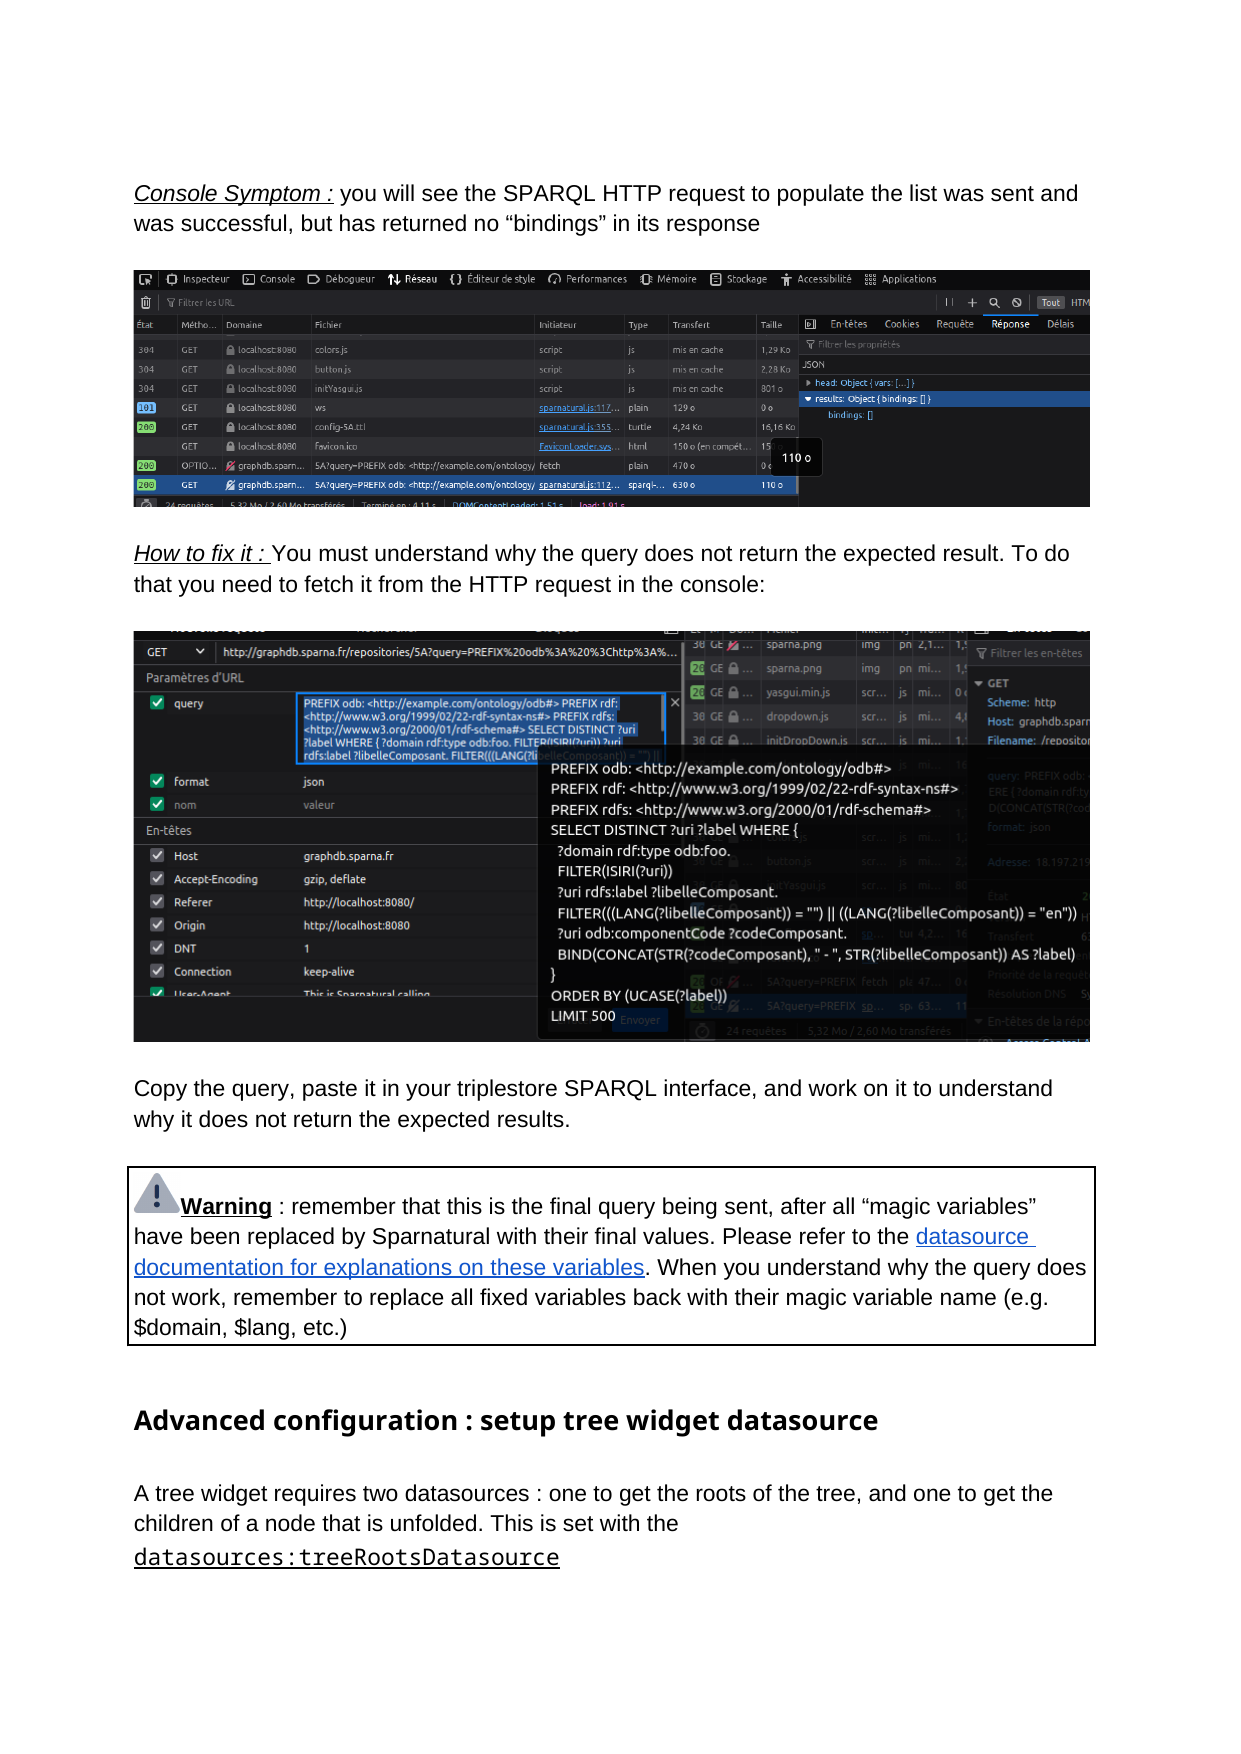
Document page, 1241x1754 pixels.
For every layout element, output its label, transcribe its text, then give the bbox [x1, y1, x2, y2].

text How to fix it : You must understand why the query does not return the expected result. To do that you need to fetch it from the HTTP request in the console: [133, 540, 1090, 597]
text Copy the query, paste it in your triplestore SPARQL interface, and work on it to understand why it does not return the expected results. [133, 1075, 1090, 1132]
picture [133, 631, 1090, 1042]
subtitle Advanced configuration : setup tree widget datasource [133, 1401, 1090, 1438]
text Console Symptom : you will see the SPARQL HTTP request to populate the list was sent and was successful, but has returned no “bindings” in its response [133, 180, 1090, 237]
picture [133, 270, 1090, 507]
picture [133, 1172, 181, 1215]
text A tree widget requires two datasources : one to get the roots of the tree, and one to get the children of a node that is unfolded. This is set with the datasources:treeRootsDatasource [133, 1480, 1090, 1572]
text Warning : remember that this is the final query being sent, after all “magic variables” have been replaced by Sparnatural with their final values. Please refer to the datasource documentation for explanations on these variables. When you understand why the query does not work, remember to replace all fixed variables back with their magic variable name (e.g. $domain, $lang, etc.) [129, 1168, 1094, 1344]
